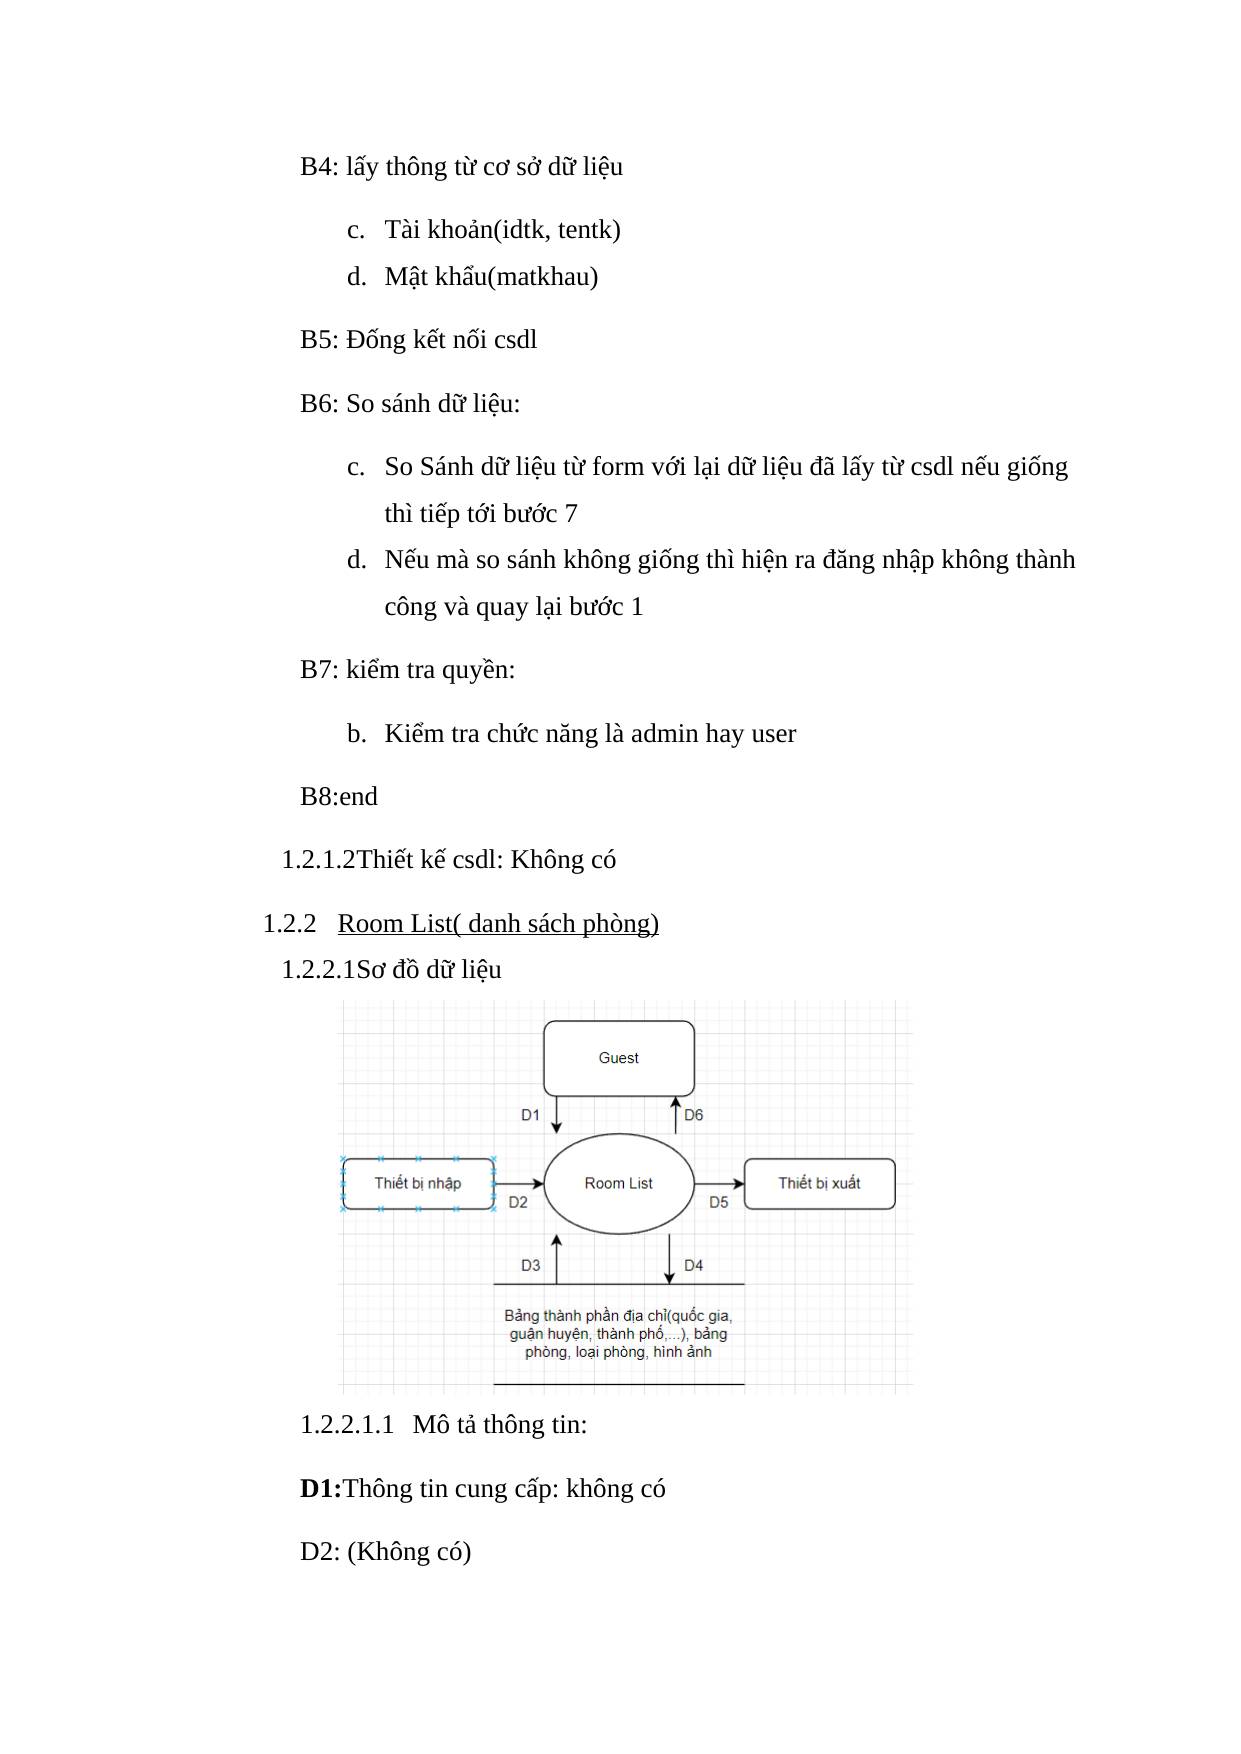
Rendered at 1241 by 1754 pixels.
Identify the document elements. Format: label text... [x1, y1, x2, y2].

list Sơ đồ dữ liệu [281, 953, 1090, 984]
text D1:Thông tin cung cấp: không có [262, 1472, 1090, 1503]
text B7: kiểm tra quyền: [300, 653, 1090, 684]
text B5: Đống kết nối csdl [300, 323, 1090, 354]
text D2: (Không có) [300, 1535, 1090, 1566]
list Tài khoản(idtk, tentk) [347, 213, 1090, 244]
list Mô tả thông tin: [300, 1409, 1090, 1440]
subtitle Room List( danh sách phòng) [262, 907, 1090, 938]
text B6: So sánh dữ liệu: [300, 387, 1090, 418]
list Thiết kế csdl: Không có [281, 843, 1090, 874]
list Nếu mà so sánh không giống thì hiện ra đăng nhập không thành công và quay lại bước 1 [347, 543, 1090, 621]
list Kiểm tra chức năng là admin hay user [347, 717, 1090, 748]
picture [337, 1000, 914, 1395]
text B4: lấy thông từ cơ sở dữ liệu [300, 150, 1090, 181]
list So Sánh dữ liệu từ form với lại dữ liệu đã lấy từ csdl nếu giống thì tiếp tới bước 7 [347, 450, 1090, 528]
list Mật khẩu(matkhau) [347, 260, 1090, 291]
text B8:end [300, 780, 1090, 811]
